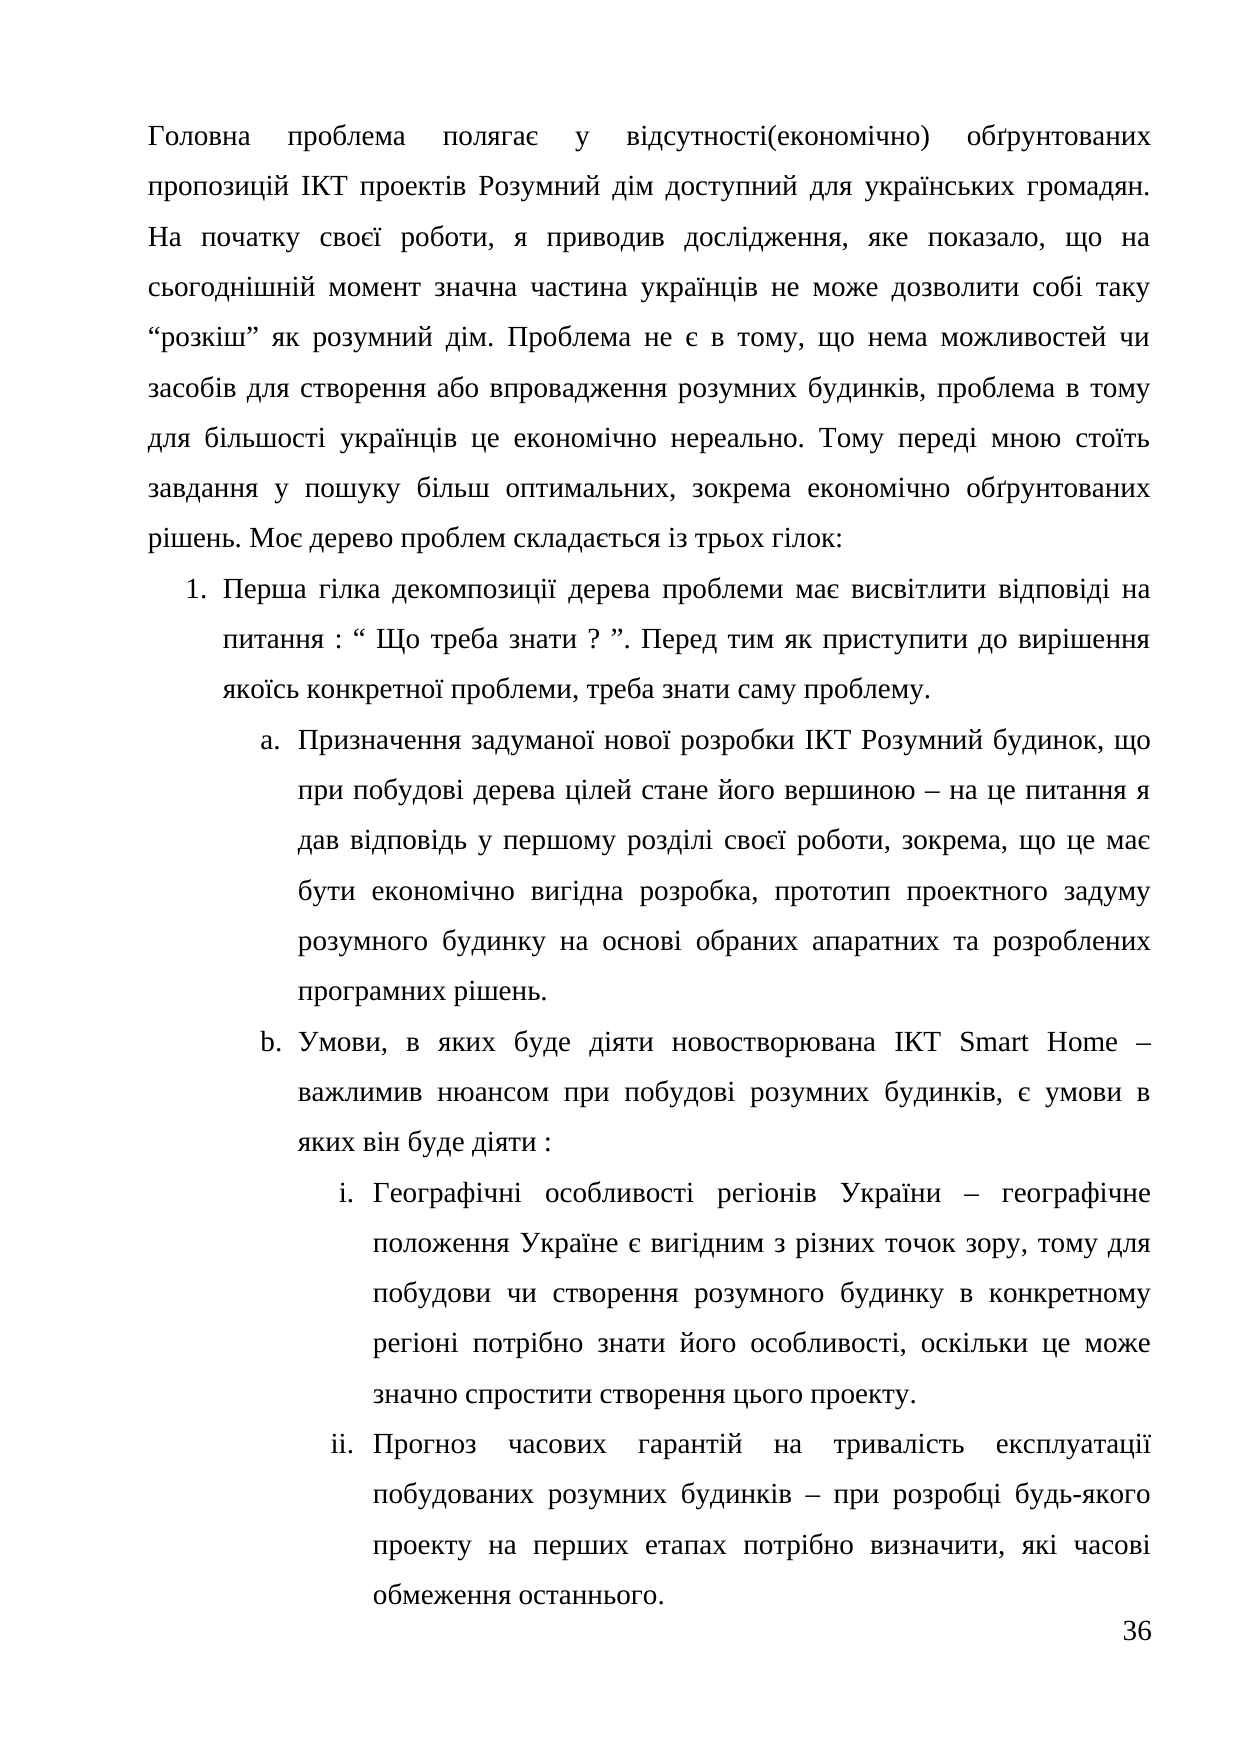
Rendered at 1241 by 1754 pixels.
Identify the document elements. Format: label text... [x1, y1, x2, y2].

list Умови, в яких буде діяти новостворювана ІКТ Smart Home – важлимив нюансом при побудові розумних будинків, є умови в яких він буде діяти : [260, 1024, 1152, 1158]
list Географічні особливості регіонів України – географічне положення Україне є вигідним з різних точок зору, тому для побудови чи створення розумного будинку в конкретному регіоні потрібно знати його особливості, оскільки це може значно спростити створення цього проекту. [354, 1175, 1152, 1409]
list Прогноз часових гарантій на тривалість експлуатації побудованих розумних будинків – при розробці будь-якого проекту на перших етапах потрібно визначити, які часові обмеження останнього. [354, 1426, 1152, 1611]
list Перша гілка декомпозиції дерева проблеми має висвітлити відповіді на питання : “ Що треба знати ? ”. Перед тим як приступити до вирішення якоїсь конкретної проблеми, треба знати саму проблему. [185, 571, 1152, 705]
text Головна проблема полягає у відсутності(економічно) обґрунтованих пропозицій ІКТ проектів Розумний дім доступний для українських громадян. На початку своєї роботи, я приводив дослідження, яке показало, що на сьогоднішній момент значна частина українців не може дозволити собі таку “розкіш” як розумний дім. Проблема не є в тому, що нема можливостей чи засобів для створення або впровадження розумних будинків, проблема в тому для більшості українців це економічно нереально. Тому переді мною стоїть завдання у пошуку більш оптимальних, зокрема економічно обґрунтованих рішень. Моє дерево проблем складається із трьох гілок: [148, 118, 1152, 554]
list Призначення задуманої нової розробки ІКТ Розумний будинок, що при побудові дерева цілей стане його вершиною – на це питання я дав відповідь у першому розділі своєї роботи, зокрема, що це має бути економічно вигідна розробка, прототип проектного задуму розумного будинку на основі обраних апаратних та розроблених програмних рішень. [260, 722, 1152, 1007]
